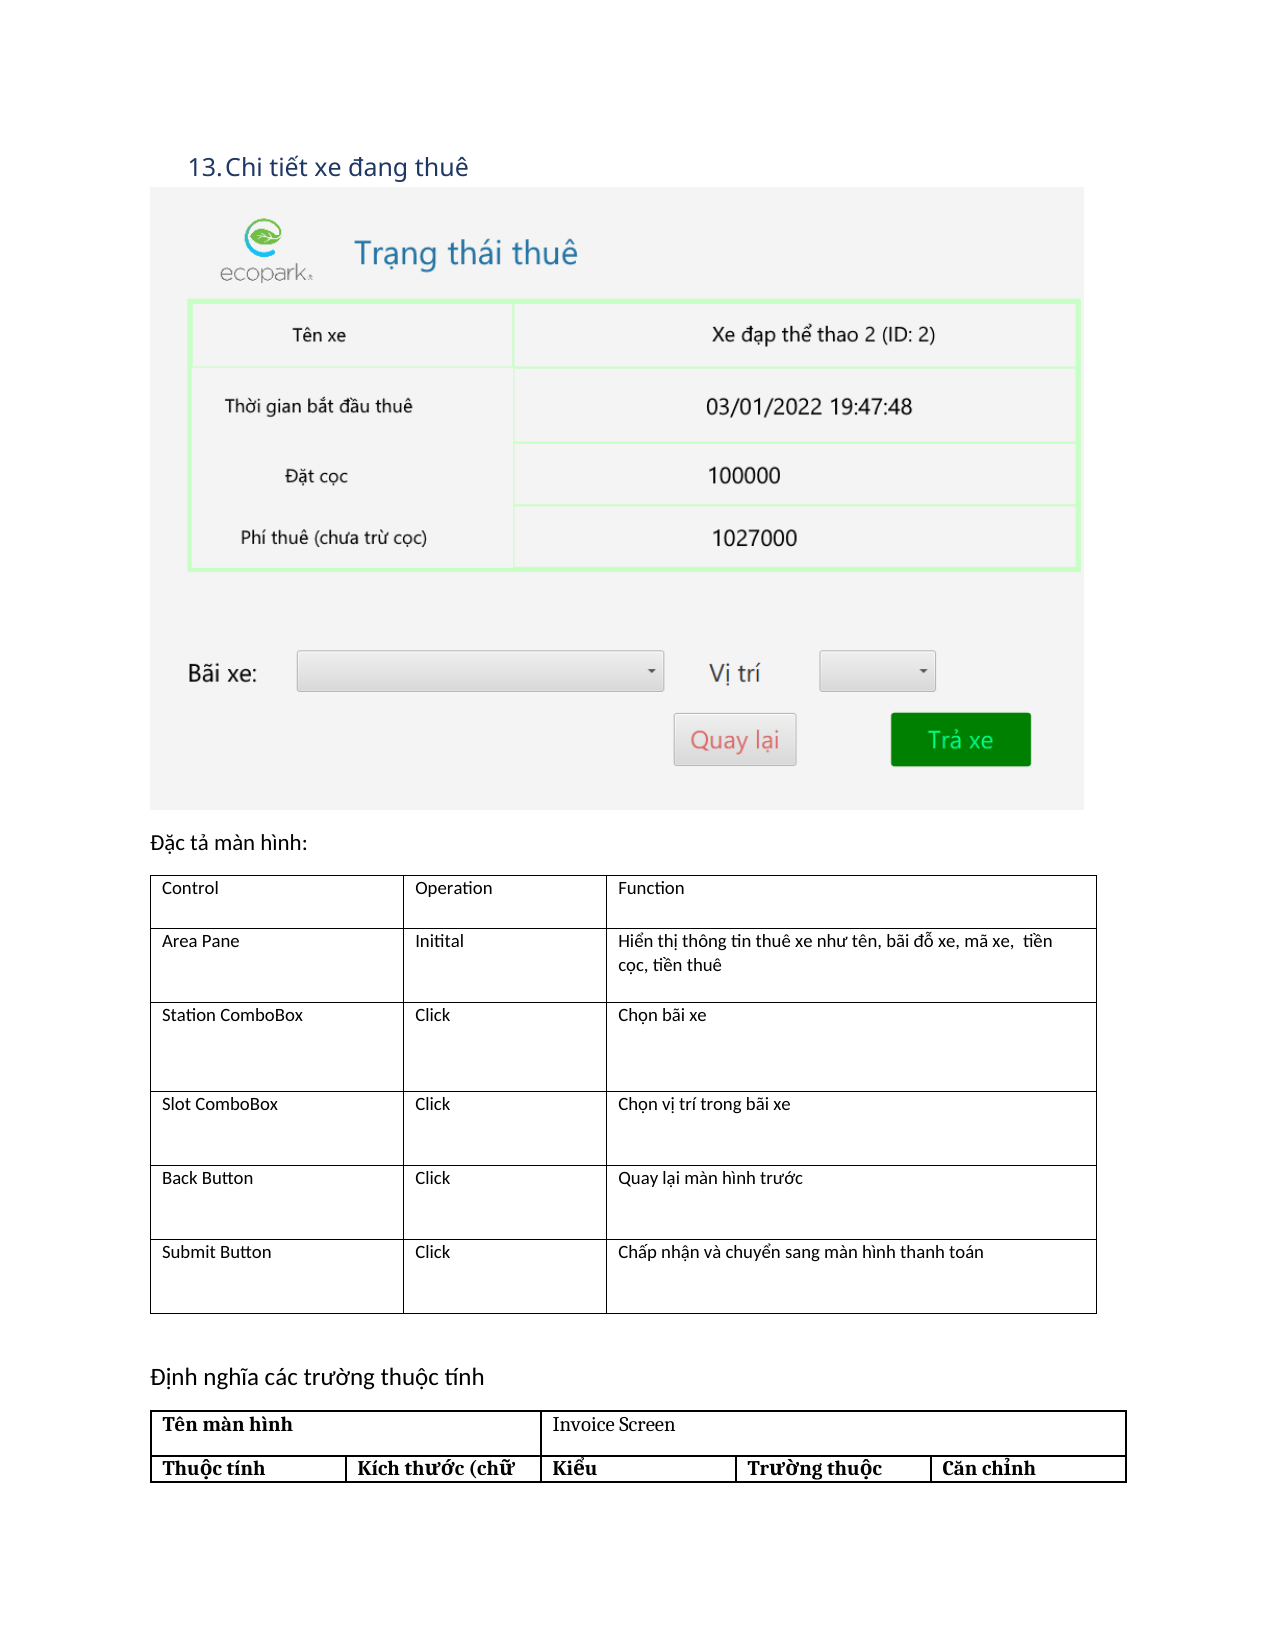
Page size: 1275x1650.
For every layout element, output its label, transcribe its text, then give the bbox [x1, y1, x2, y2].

table_header Operation [404, 876, 606, 928]
table_cell Click [404, 1092, 606, 1165]
text Đặc tả màn hình: [150, 828, 1125, 856]
table_header Control [151, 876, 403, 928]
table_cell Submit Button [151, 1240, 403, 1313]
table_cell Click [404, 1003, 606, 1091]
table_cell Area Pane [151, 929, 403, 1002]
table_cell Back Button [151, 1166, 403, 1239]
table_cell Station ComboBox [151, 1003, 403, 1091]
table_cell Chọn vị trí trong bãi xe [607, 1092, 1096, 1165]
table_cell Trường thuộc tính [737, 1457, 930, 1481]
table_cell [347, 1457, 540, 1481]
table_cell Initital [404, 929, 606, 1002]
table_cell Chấp nhận và chuyển sang màn hình thanh toán [607, 1240, 1096, 1313]
text Định nghĩa các trường thuộc tính [150, 1361, 1125, 1391]
table_cell Kiểu [542, 1457, 735, 1481]
table_cell Click [404, 1166, 606, 1239]
table_cell Hiển thị thông tin thuê xe như tên, bãi đỗ xe, mã xe, tiền cọc, tiền thuê [607, 929, 1096, 1002]
table_cell Căn chỉnh [932, 1457, 1125, 1481]
table_cell Slot ComboBox [151, 1092, 403, 1165]
picture [150, 186, 1085, 810]
table_header Function [607, 876, 1096, 928]
table_cell Chọn bãi xe [607, 1003, 1096, 1091]
table_cell Thuộc tính [152, 1457, 345, 1481]
table_cell Click [404, 1240, 606, 1313]
subtitle Chi tiết xe đang thuê [187, 150, 1125, 184]
table_cell Quay lại màn hình trước [607, 1166, 1096, 1239]
table_header Invoice Screen [542, 1412, 1125, 1455]
table_header Tên màn hình [152, 1412, 540, 1455]
